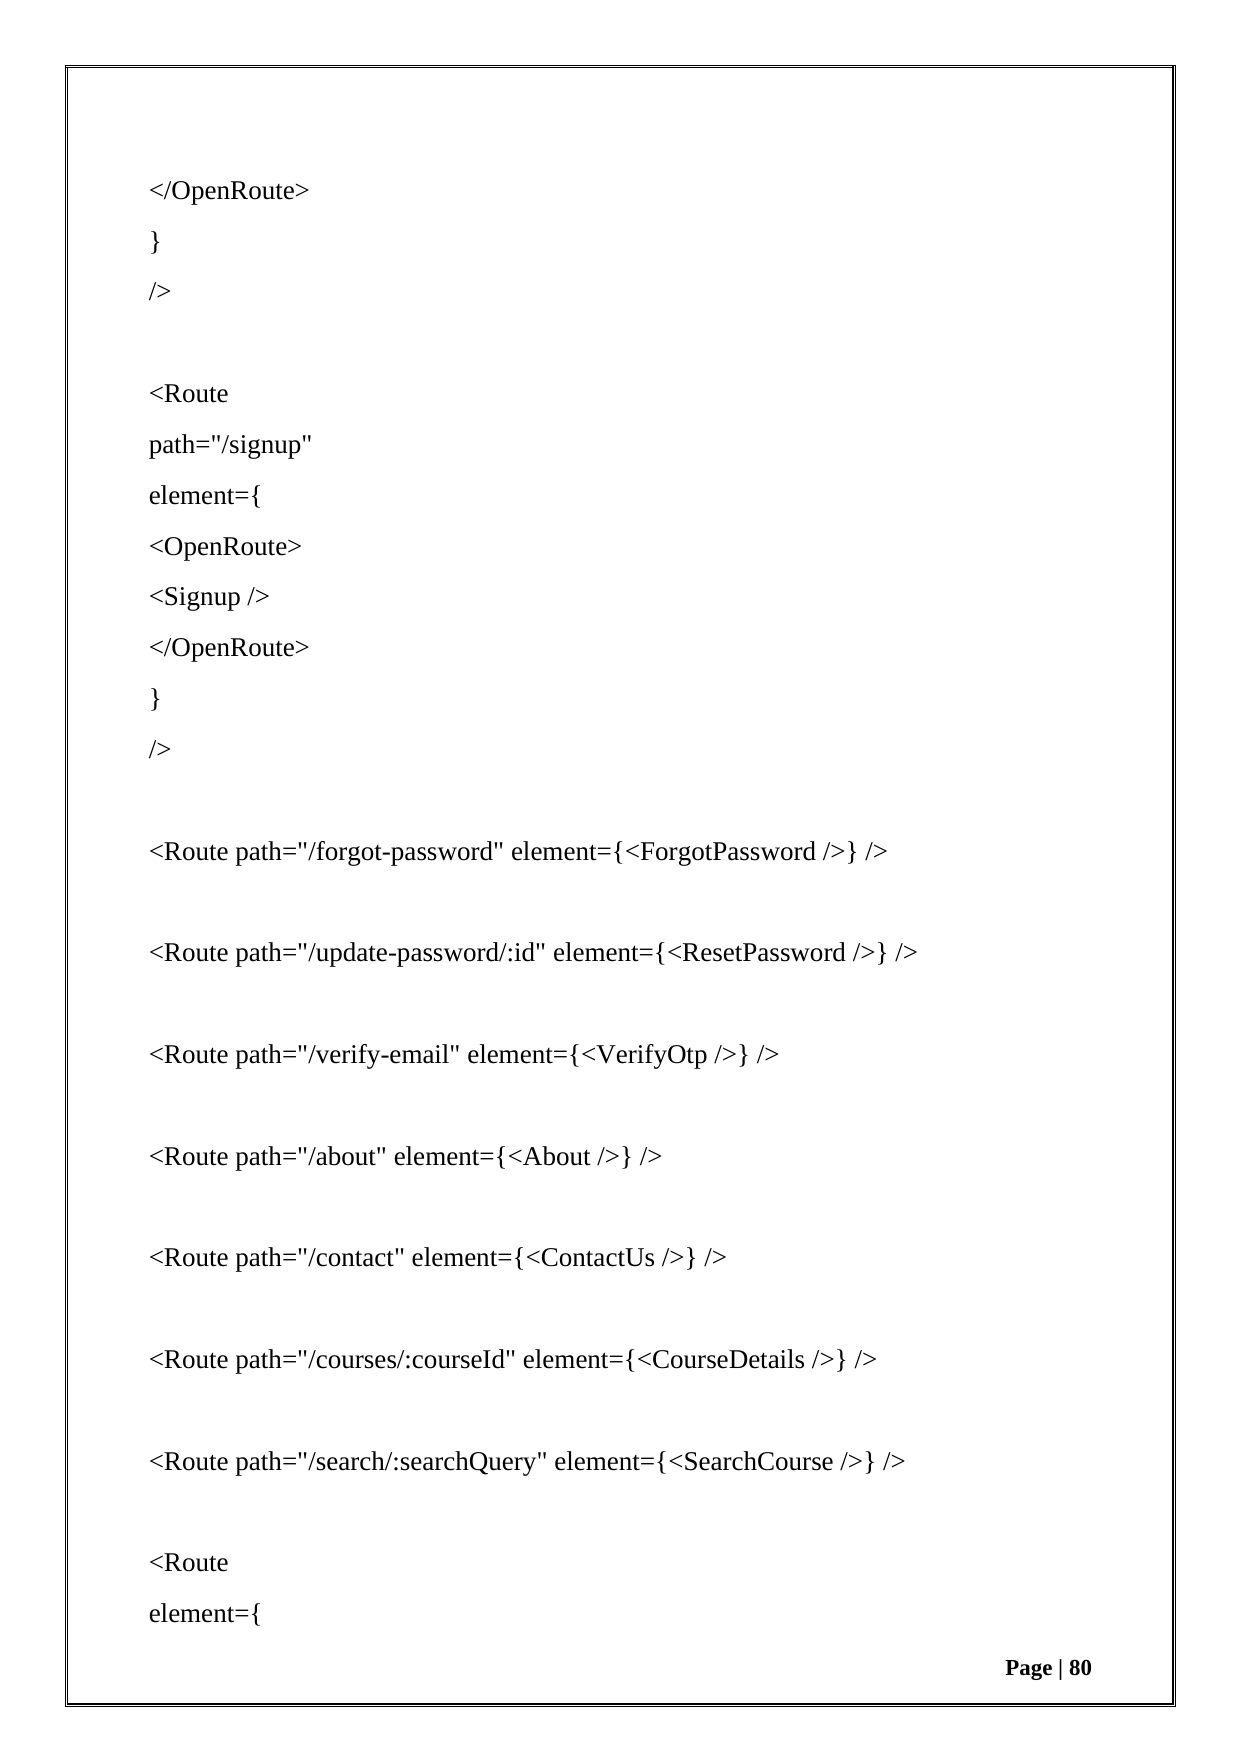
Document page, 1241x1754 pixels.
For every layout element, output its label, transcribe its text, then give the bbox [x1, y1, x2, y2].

subtitle <Signup /> [148, 581, 1092, 612]
subtitle element={ [148, 479, 1092, 510]
subtitle } [148, 682, 1092, 713]
subtitle <OpenRoute> [148, 530, 1092, 561]
subtitle <Route path="/search/:searchQuery" element={<SearchCourse />} /> [148, 1445, 1092, 1476]
subtitle element={ [148, 1597, 1092, 1628]
subtitle <Route path="/forgot-password" element={<ForgotPassword />} /> [148, 835, 1092, 866]
subtitle /> [148, 733, 1092, 764]
subtitle path="/signup" [148, 428, 1092, 459]
subtitle <Route path="/contact" element={<ContactUs />} /> [148, 1241, 1092, 1272]
subtitle </OpenRoute> [148, 631, 1092, 662]
subtitle /> [148, 276, 1092, 307]
subtitle <Route path="/verify-email" element={<VerifyOtp />} /> [148, 1038, 1092, 1069]
subtitle <Route path="/update-password/:id" element={<ResetPassword />} /> [148, 936, 1092, 967]
subtitle } [148, 225, 1092, 256]
subtitle </OpenRoute> [148, 174, 1092, 205]
subtitle <Route [148, 377, 1092, 408]
subtitle <Route path="/courses/:courseId" element={<CourseDetails />} /> [148, 1343, 1092, 1374]
subtitle <Route path="/about" element={<About />} /> [148, 1140, 1092, 1171]
subtitle <Route [148, 1546, 1092, 1577]
